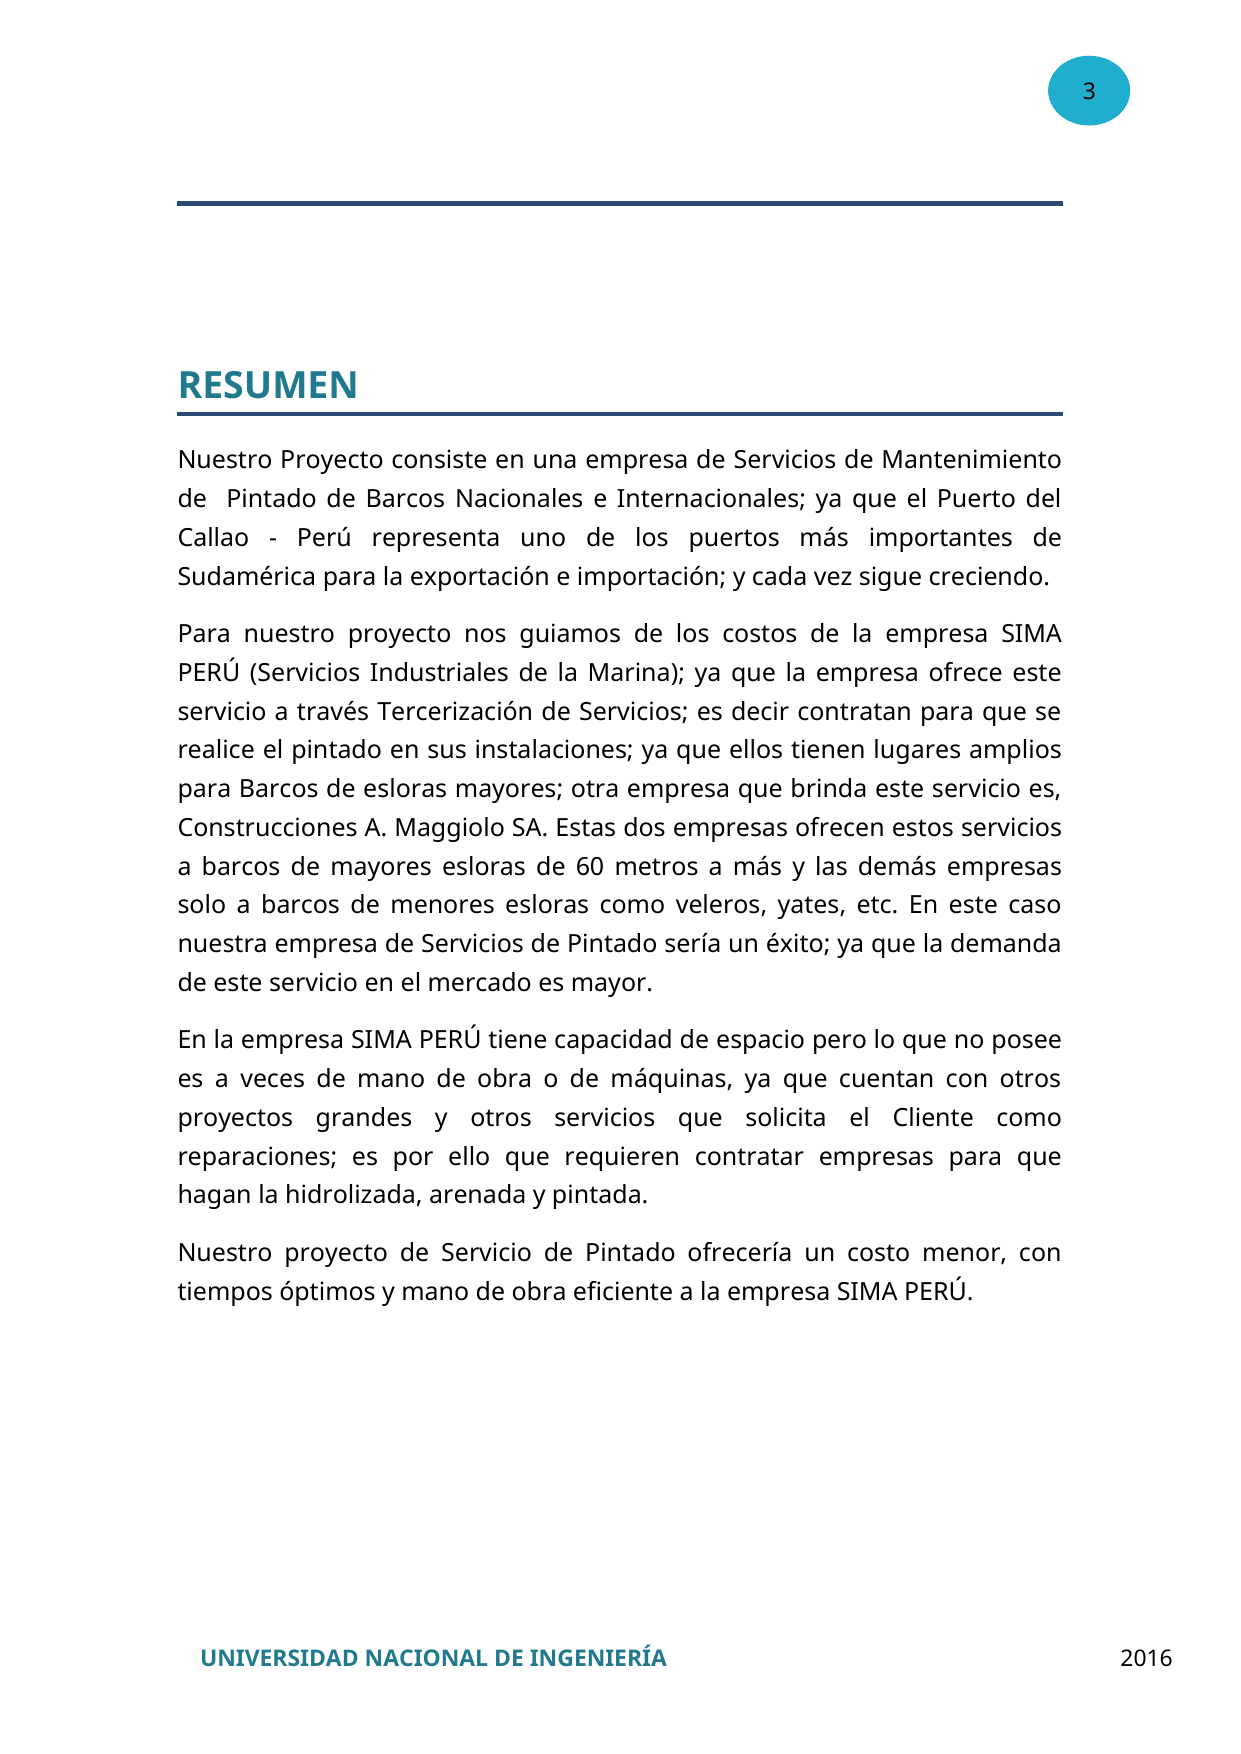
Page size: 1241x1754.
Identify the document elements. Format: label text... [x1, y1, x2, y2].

text En la empresa SIMA PERÚ tiene capacidad de espacio pero lo que no posee es a veces de mano de obra o de máquinas, ya que cuentan con otros proyectos grandes y otros servicios que solicita el Cliente como reparaciones; es por ello que requieren contratar empresas para que hagan la hidrolizada, arenada y pintada. [177, 1022, 1063, 1211]
text Nuestro proyecto de Servicio de Pintado ofrecería un costo menor, con tiempos óptimos y mano de obra eficiente a la empresa SIMA PERÚ. [177, 1234, 1063, 1307]
subtitle RESUMEN [177, 358, 1063, 412]
text Nuestro Proyecto consiste en una empresa de Servicios de Mantenimiento de Pintado de Barcos Nacionales e Internacionales; ya que el Puerto del Callao - Perú representa uno de los puertos más importantes de Sudamérica para la exportación e importación; y cada vez sigue creciendo. [177, 442, 1063, 592]
text Para nuestro proyecto nos guiamos de los costos de la empresa SIMA PERÚ (Servicios Industriales de la Marina); ya que la empresa ofrece este servicio a través Tercerización de Servicios; es decir contratan para que se realice el pintado en sus instalaciones; ya que ellos tienen lugares amplios para Barcos de esloras mayores; otra empresa que brinda este servicio es, Construcciones A. Maggiolo SA. Estas dos empresas ofrecen estos servicios a barcos de mayores esloras de 60 metros a más y las demás empresas solo a barcos de menores esloras como veleros, yates, etc. En este caso nuestra empresa de Servicios de Pintado sería un éxito; ya que la demanda de este servicio en el mercado es mayor. [177, 616, 1063, 998]
